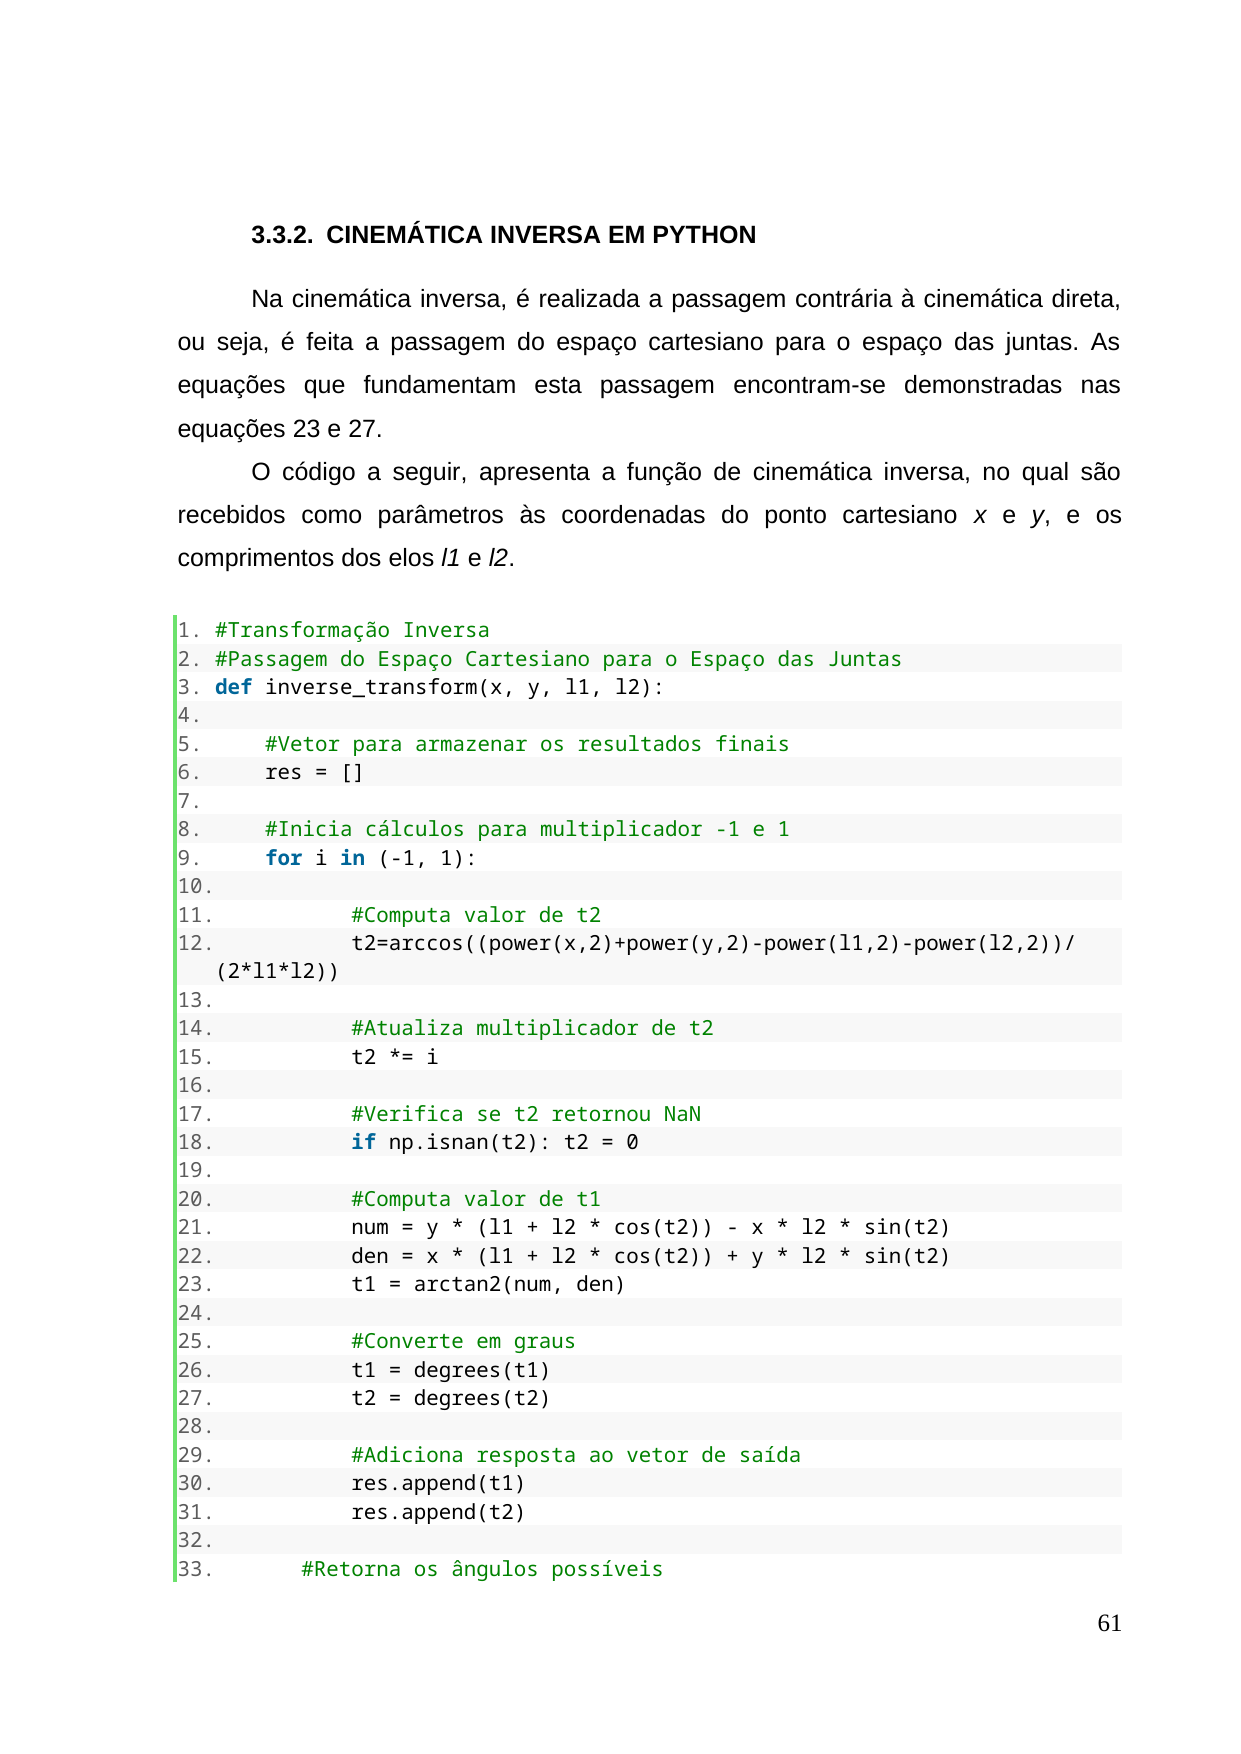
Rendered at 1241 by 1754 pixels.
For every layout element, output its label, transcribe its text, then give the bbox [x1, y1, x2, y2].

list #Atualiza multiplicador de t2 [177, 1013, 1122, 1042]
list t1 = arctan2(num, den) [177, 1269, 1122, 1298]
text Na cinemática inversa, é realizada a passagem contrária à cinemática direta, ou seja, é feita a passagem do espaço cartesiano para o espaço das juntas. As equações que fundamentam esta passagem encontram-se demonstradas nas equações 23 e 27. [177, 284, 1122, 442]
list t2=arccos((power(x,2)+power(y,2)-power(l1,2)-power(l2,2))/(2*l1*l2)) [177, 928, 1122, 985]
list res.append(t2) [177, 1497, 1122, 1525]
list def inverse_transform(x, y, l1, l2): [177, 672, 1122, 701]
text O código a seguir, apresenta a função de cinemática inversa, no qual são recebidos como parâmetros às coordenadas do ponto cartesiano x e y, e os comprimentos dos elos l1 e l2. [177, 457, 1122, 572]
list #Inicia cálculos para multiplicador -1 e 1 [177, 814, 1122, 843]
list t2 *= i [177, 1042, 1122, 1070]
list #Passagem do Espaço Cartesiano para o Espaço das Juntas [177, 644, 1122, 672]
list #Computa valor de t2 [177, 900, 1122, 928]
list if np.isnan(t2): t2 = 0 [177, 1127, 1122, 1156]
list CINEMÁTICA INVERSA EM PYTHON [251, 220, 1122, 249]
list #Adiciona resposta ao vetor de saída [177, 1440, 1122, 1468]
list #Converte em graus [177, 1326, 1122, 1355]
list t2 = degrees(t2) [177, 1383, 1122, 1412]
list #Retorna os ângulos possíveis [177, 1554, 1122, 1582]
list t1 = degrees(t1) [177, 1355, 1122, 1383]
list #Transformação Inversa [177, 615, 1122, 644]
list #Computa valor de t1 [177, 1184, 1122, 1212]
list den = x * (l1 + l2 * cos(t2)) + y * l2 * sin(t2) [177, 1241, 1122, 1269]
list #Vetor para armazenar os resultados finais [177, 729, 1122, 757]
list num = y * (l1 + l2 * cos(t2)) - x * l2 * sin(t2) [177, 1212, 1122, 1241]
list #Verifica se t2 retornou NaN [177, 1099, 1122, 1127]
list res = [] [177, 757, 1122, 786]
list for i in (-1, 1): [177, 843, 1122, 871]
list res.append(t1) [177, 1468, 1122, 1497]
